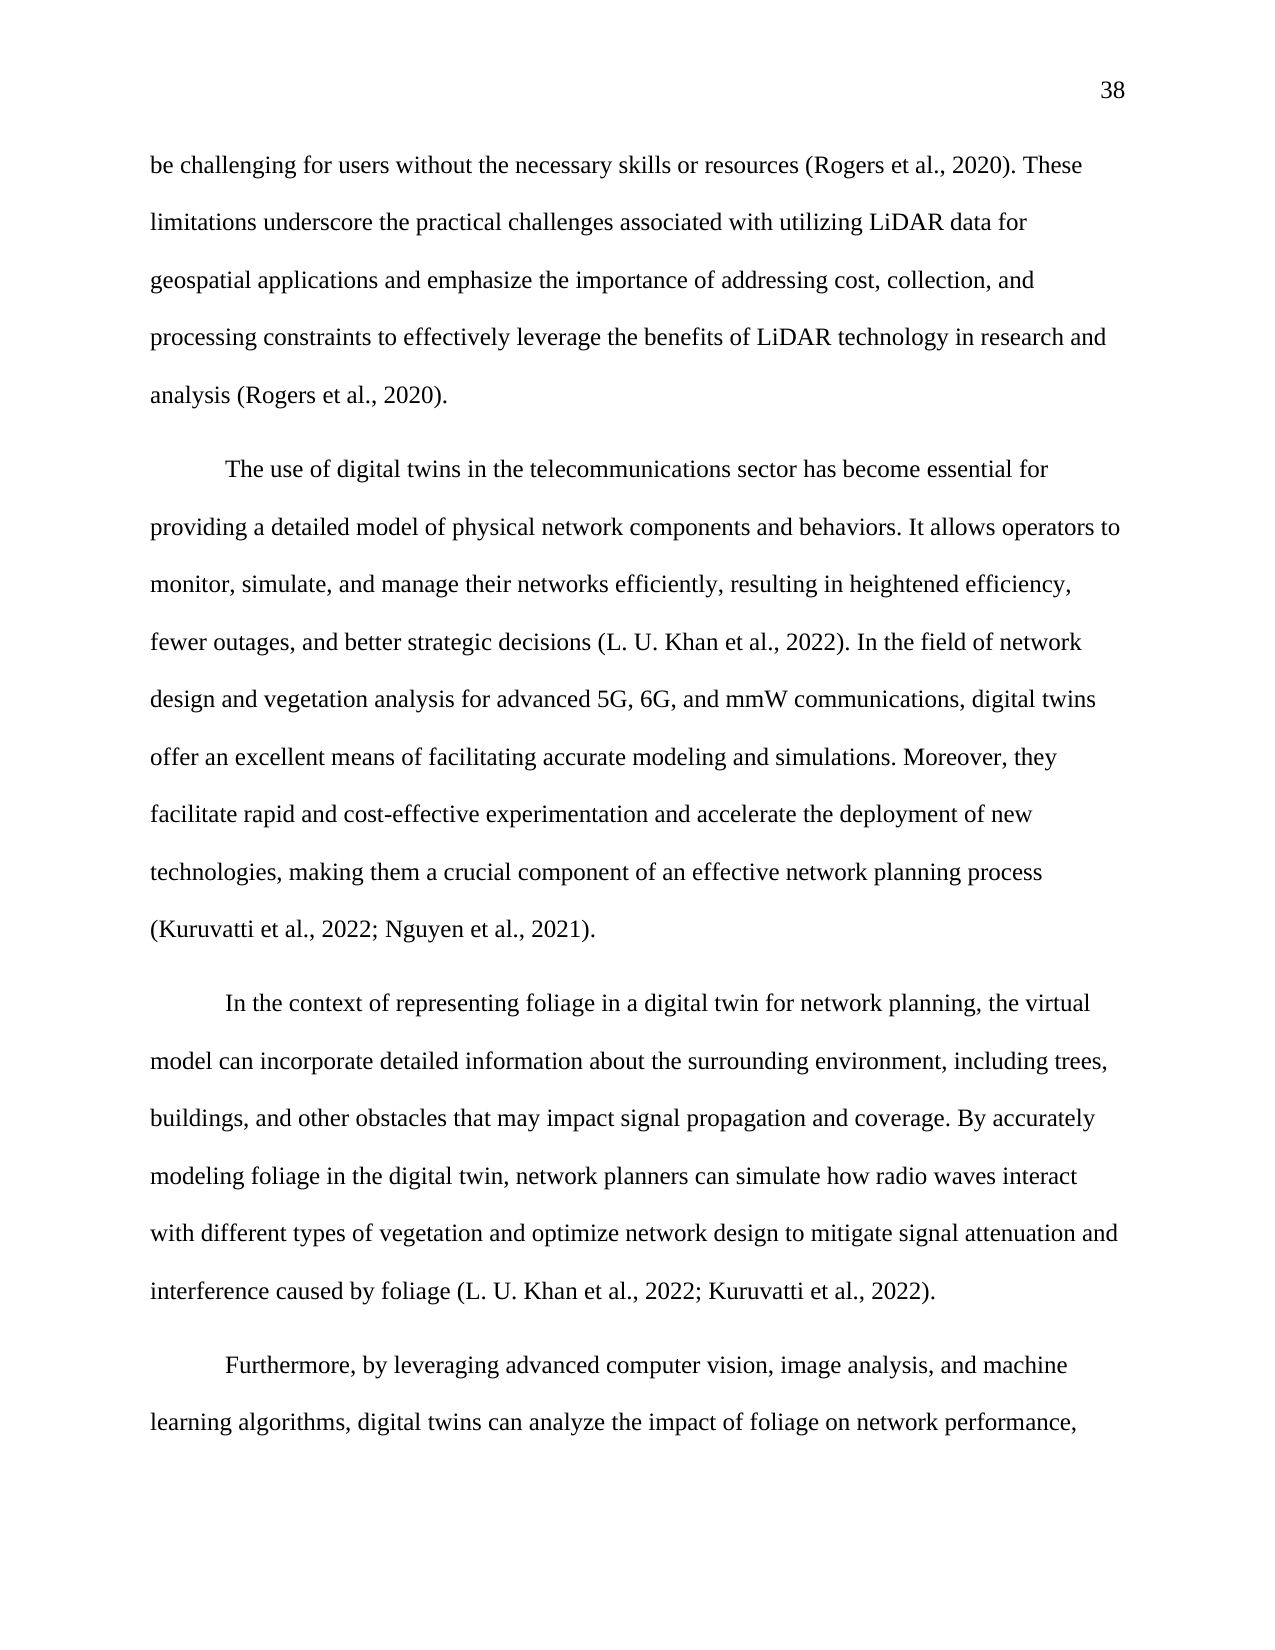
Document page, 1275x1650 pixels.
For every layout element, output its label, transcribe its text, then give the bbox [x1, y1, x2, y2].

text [150, 1350, 1125, 1436]
text The use of digital twins in the telecommunications sector has become essential for providing a detailed model of physical network components and behaviors. It allows operators to monitor, simulate, and manage their networks efficiently, resulting in heightened efficiency, fewer outages, and better strategic decisions (L. U. Khan et al., 2022). In the field of network design and vegetation analysis for advanced 5G, 6G, and mmW communications, digital twins offer an excellent means of facilitating accurate modeling and simulations. Moreover, they facilitate rapid and cost-effective experimentation and accelerate the deployment of new technologies, making them a crucial component of an effective network planning process (Kuruvatti et al., 2022; Nguyen et al., 2021). [150, 454, 1125, 943]
text In the context of representing foliage in a digital twin for network planning, the virtual model can incorporate detailed information about the surrounding environment, including trees, buildings, and other obstacles that may impact signal propagation and coverage. By accurately modeling foliage in the digital twin, network planners can simulate how radio waves interact with different types of vegetation and optimize network design to mitigate signal attenuation and interference caused by foliage (L. U. Khan et al., 2022; Kuruvatti et al., 2022). [150, 988, 1125, 1304]
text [150, 150, 1125, 409]
